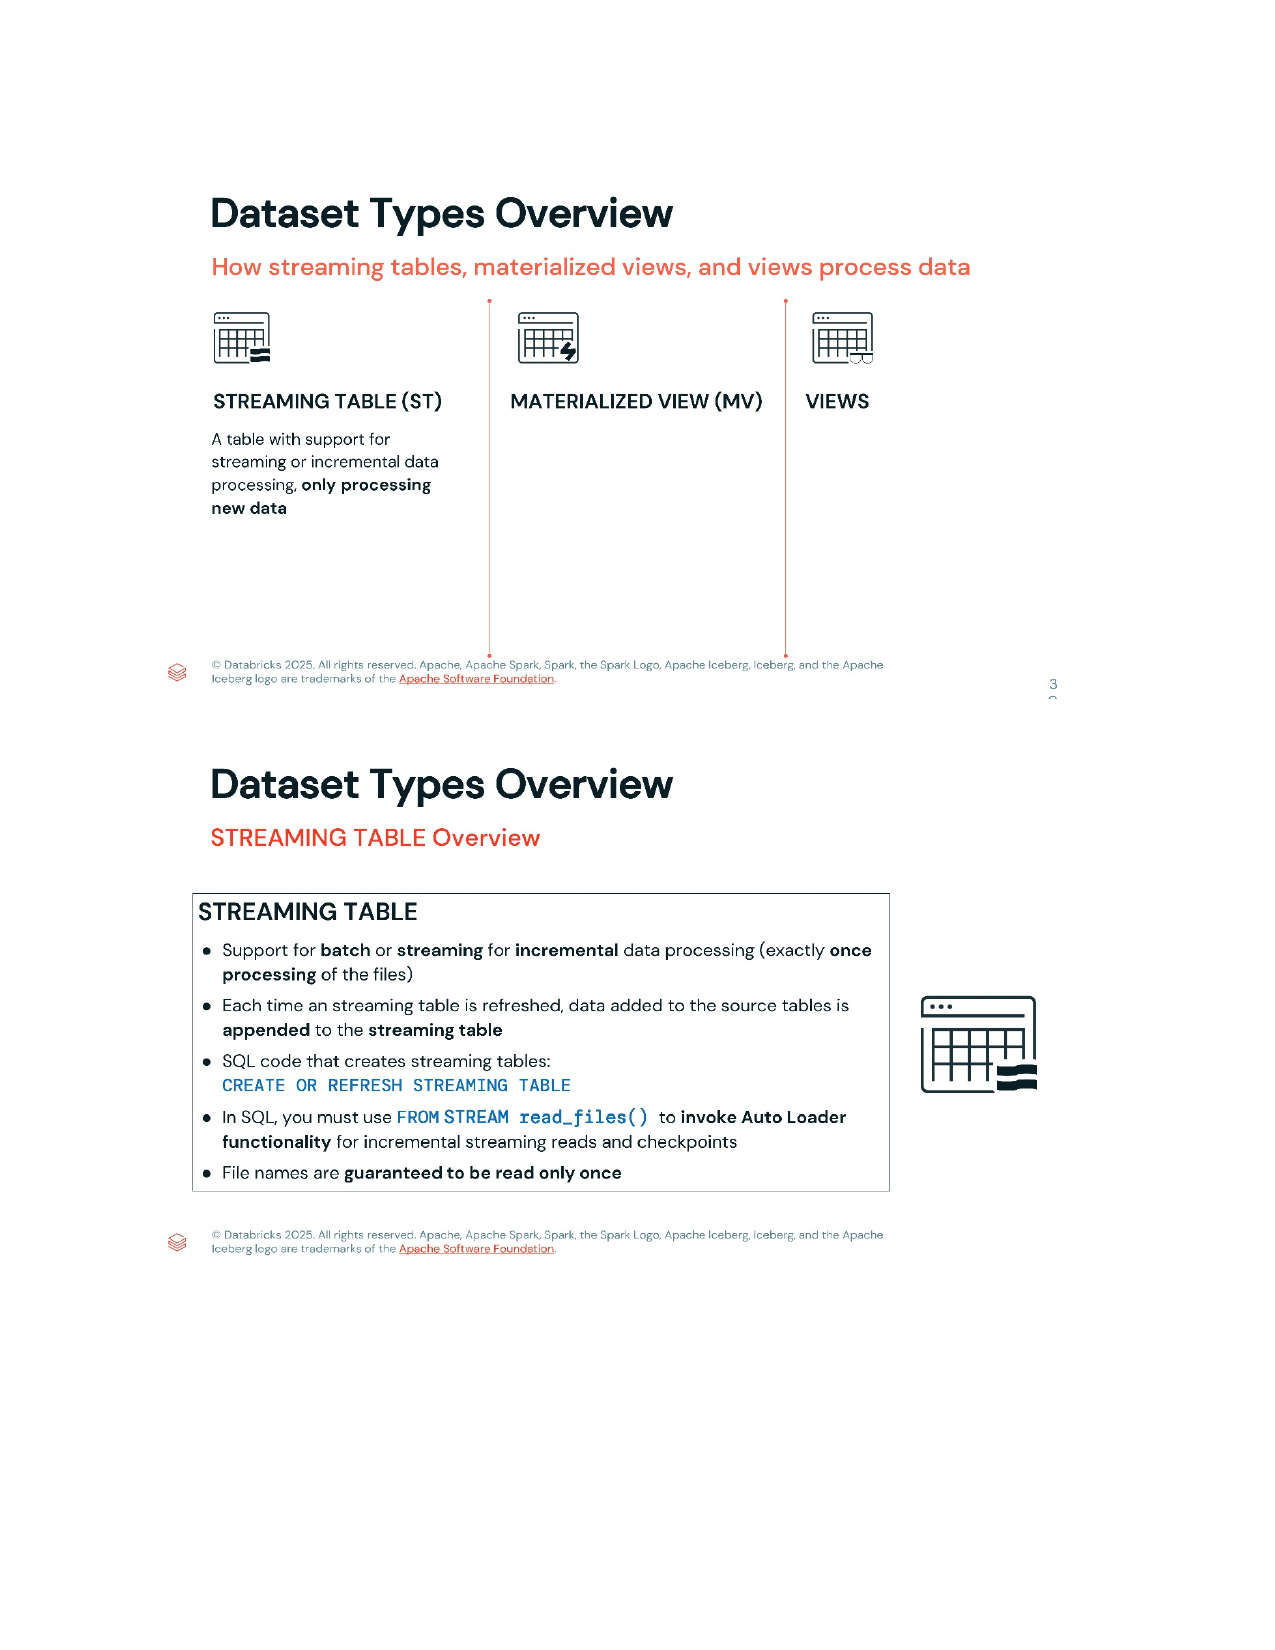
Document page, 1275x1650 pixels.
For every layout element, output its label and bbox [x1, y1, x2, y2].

picture [150, 720, 1125, 1269]
picture [150, 150, 1125, 699]
